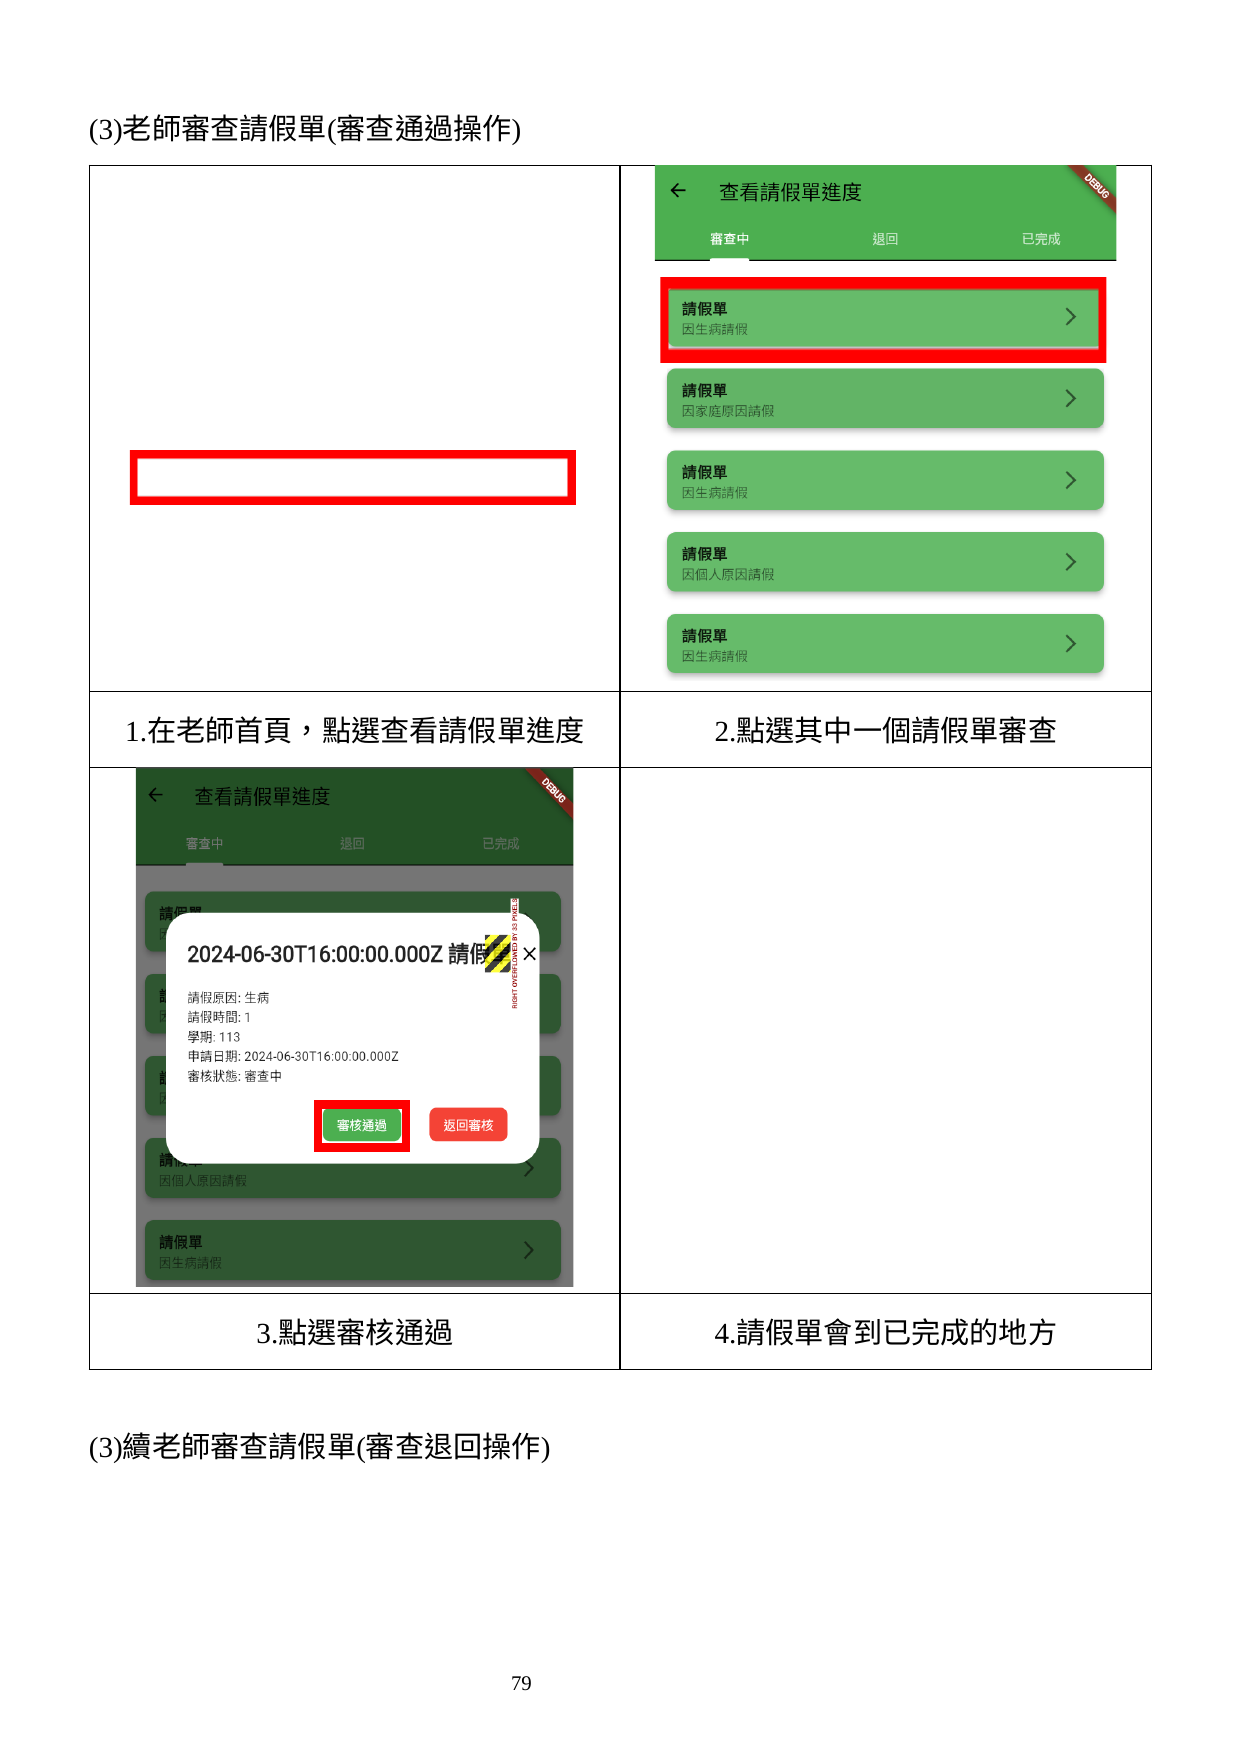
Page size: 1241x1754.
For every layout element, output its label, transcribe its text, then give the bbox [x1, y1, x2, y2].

picture [129, 450, 576, 505]
table_header [621, 166, 1151, 691]
table_cell 2.點選其中一個請假單審查 [621, 692, 1151, 767]
picture [654, 165, 1117, 681]
table_cell [621, 768, 1151, 1293]
text (3)續老師審查請假單(審查退回操作) [89, 1407, 1152, 1482]
table_header [90, 166, 619, 691]
table_cell [90, 768, 619, 1293]
table_cell 3.點選審核通過 [90, 1294, 619, 1369]
table_cell 4.請假單會到已完成的地方 [621, 1294, 1151, 1369]
text (3)老師審查請假單(審查通過操作) [89, 89, 1152, 164]
table_cell 1.在老師首頁，點選查看請假單進度 [90, 692, 619, 767]
picture [135, 767, 574, 1287]
